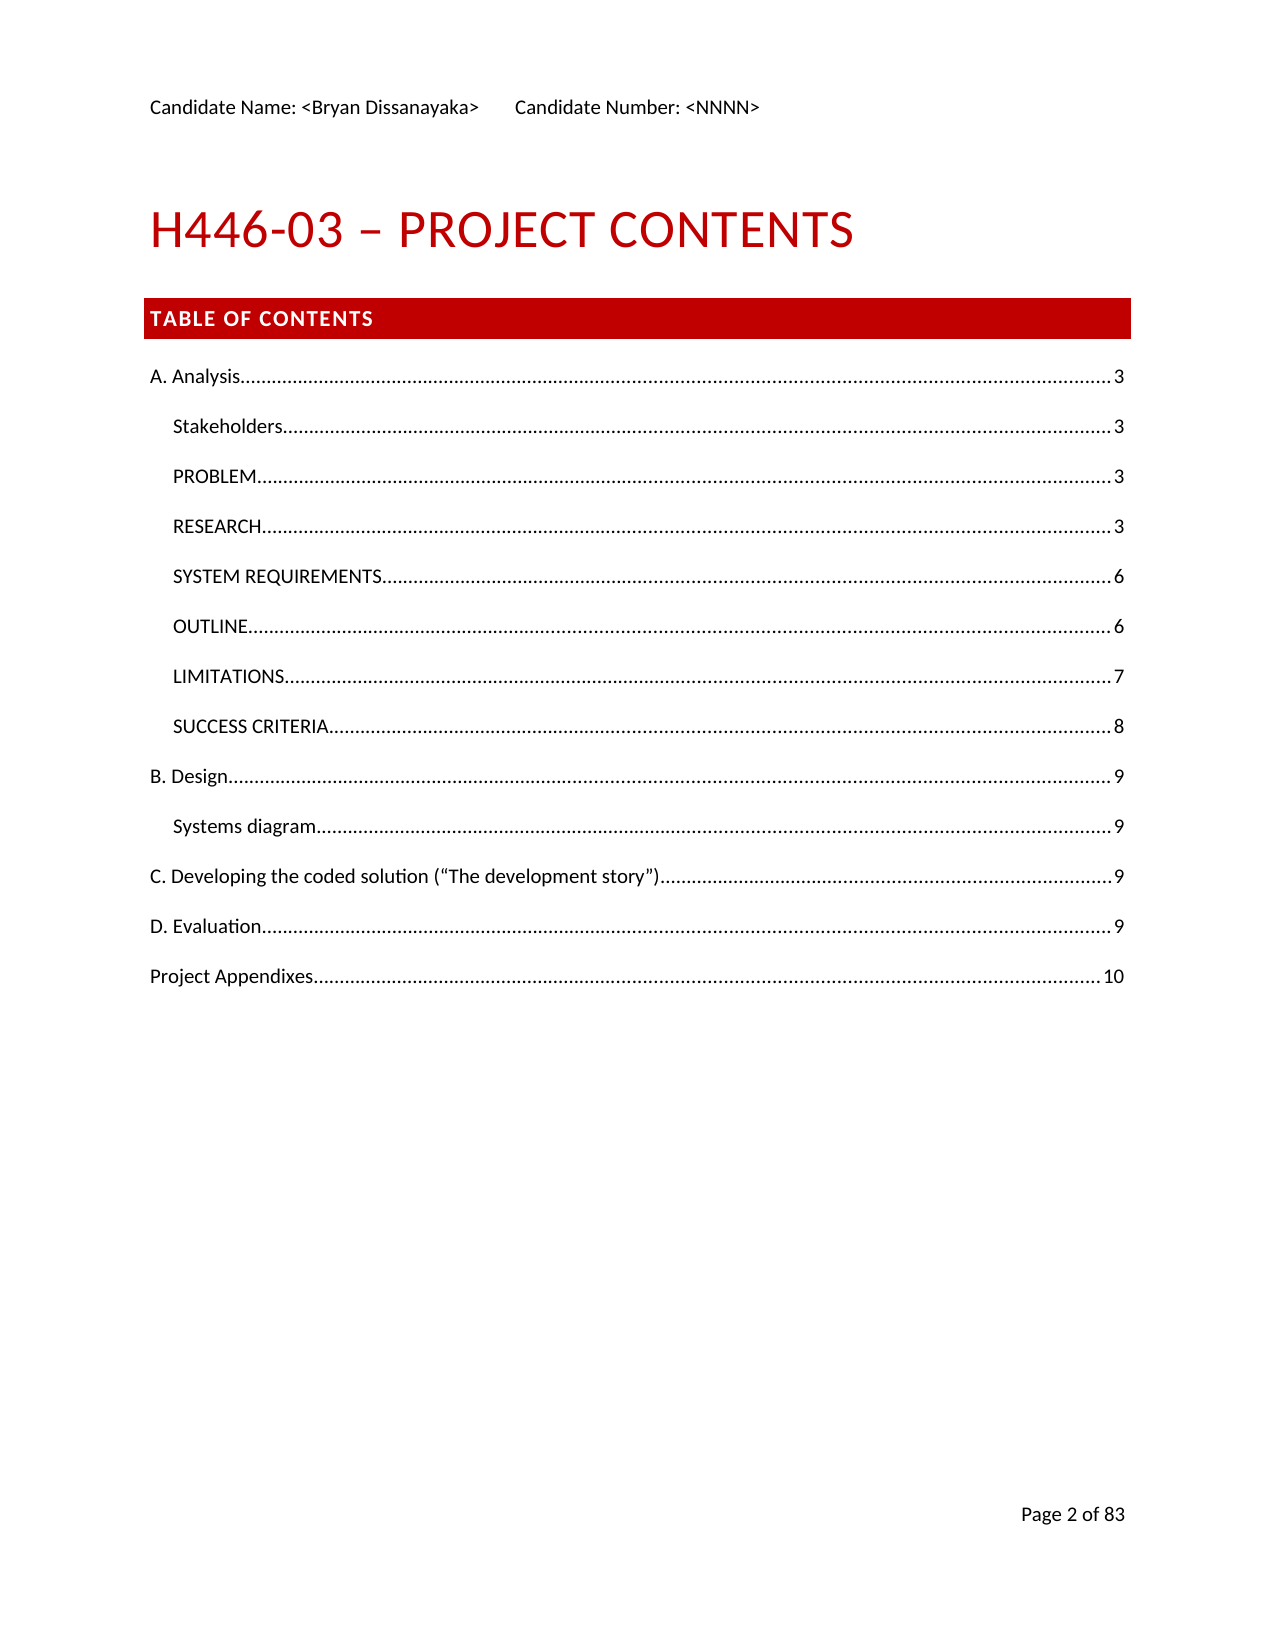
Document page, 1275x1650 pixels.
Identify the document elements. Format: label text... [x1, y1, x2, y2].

title H446-03 – Project CONTENTS [150, 195, 1125, 261]
